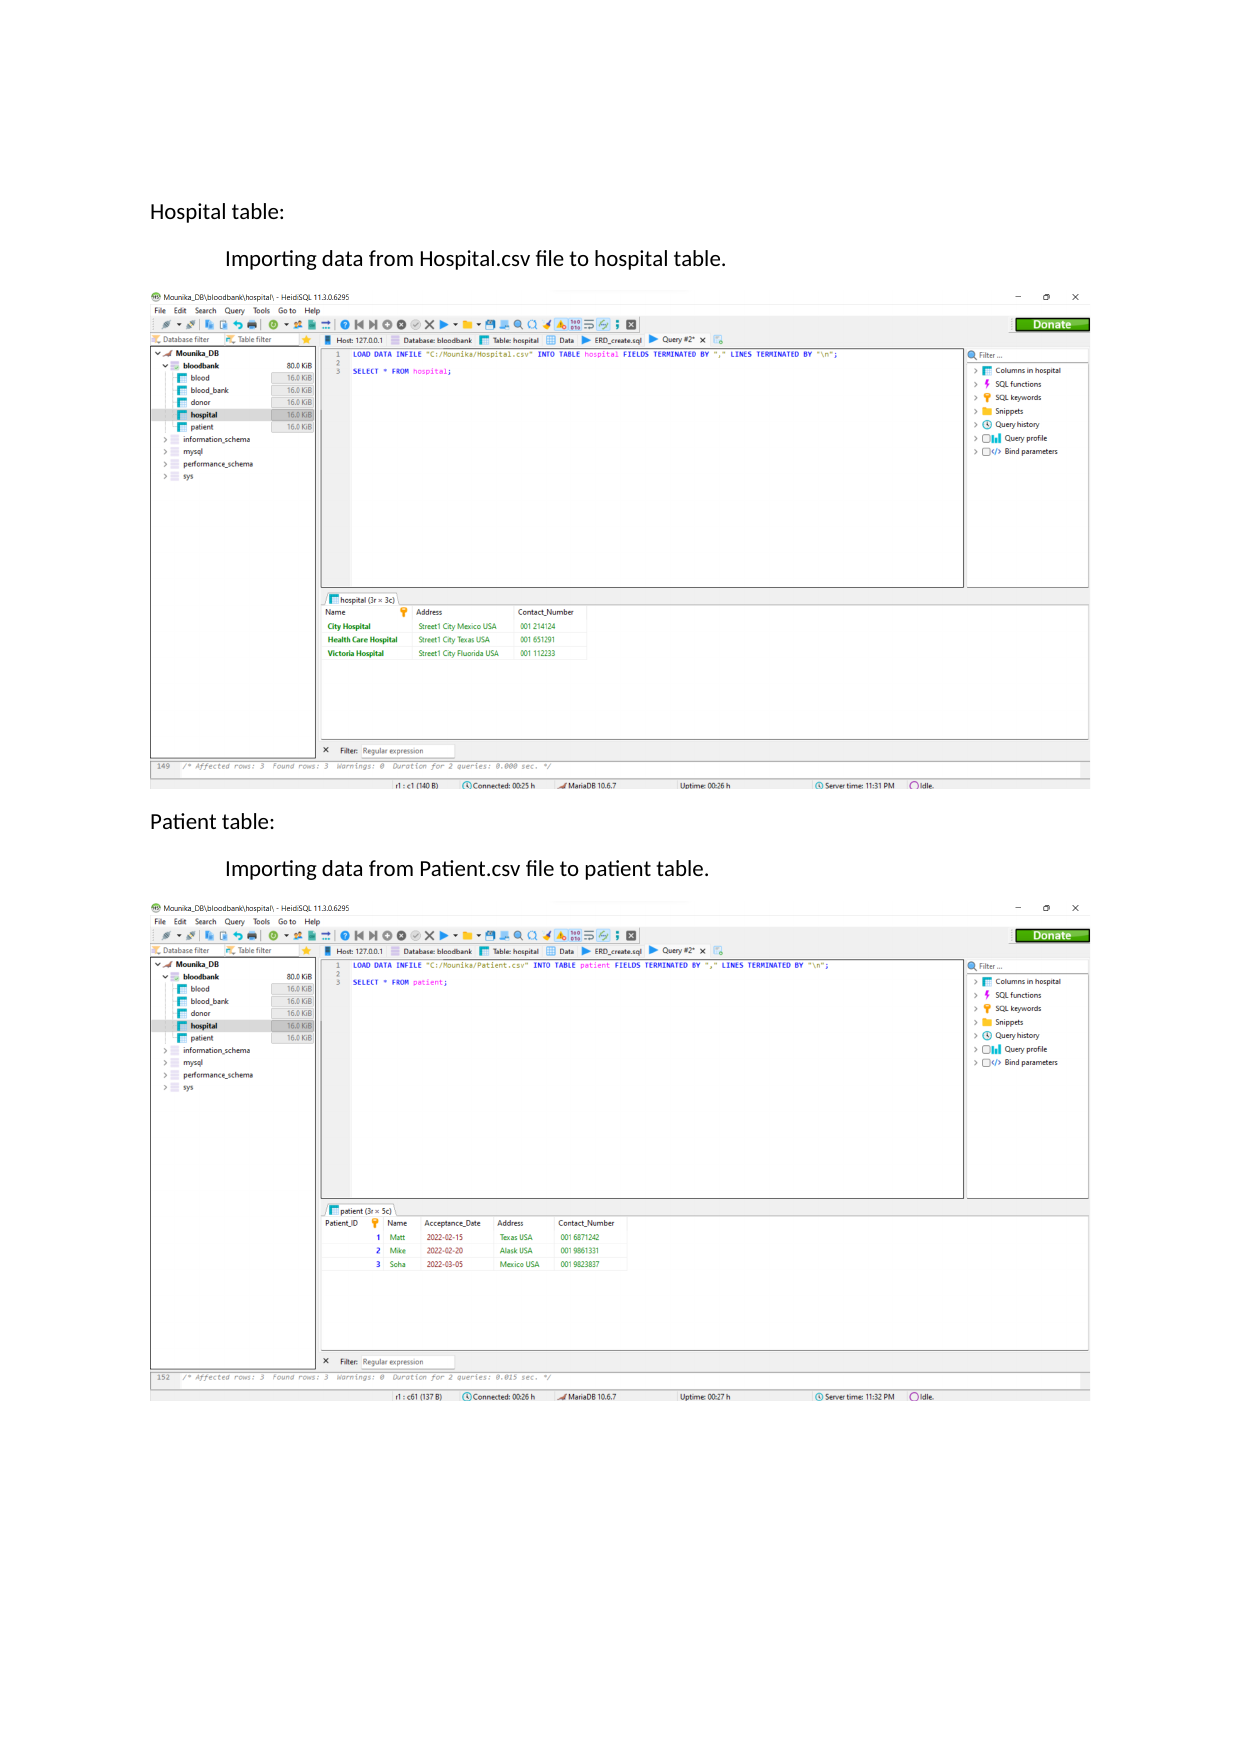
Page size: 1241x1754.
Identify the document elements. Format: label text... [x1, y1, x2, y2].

text Importing data from Patient.csv file to patient table. [150, 854, 1090, 882]
text Hospital table: [150, 197, 1090, 225]
picture [150, 901, 1091, 1401]
picture [150, 290, 1091, 789]
text Patient table: [150, 807, 1090, 836]
text Importing data from Hospital.csv file to hospital table. [150, 244, 1090, 272]
